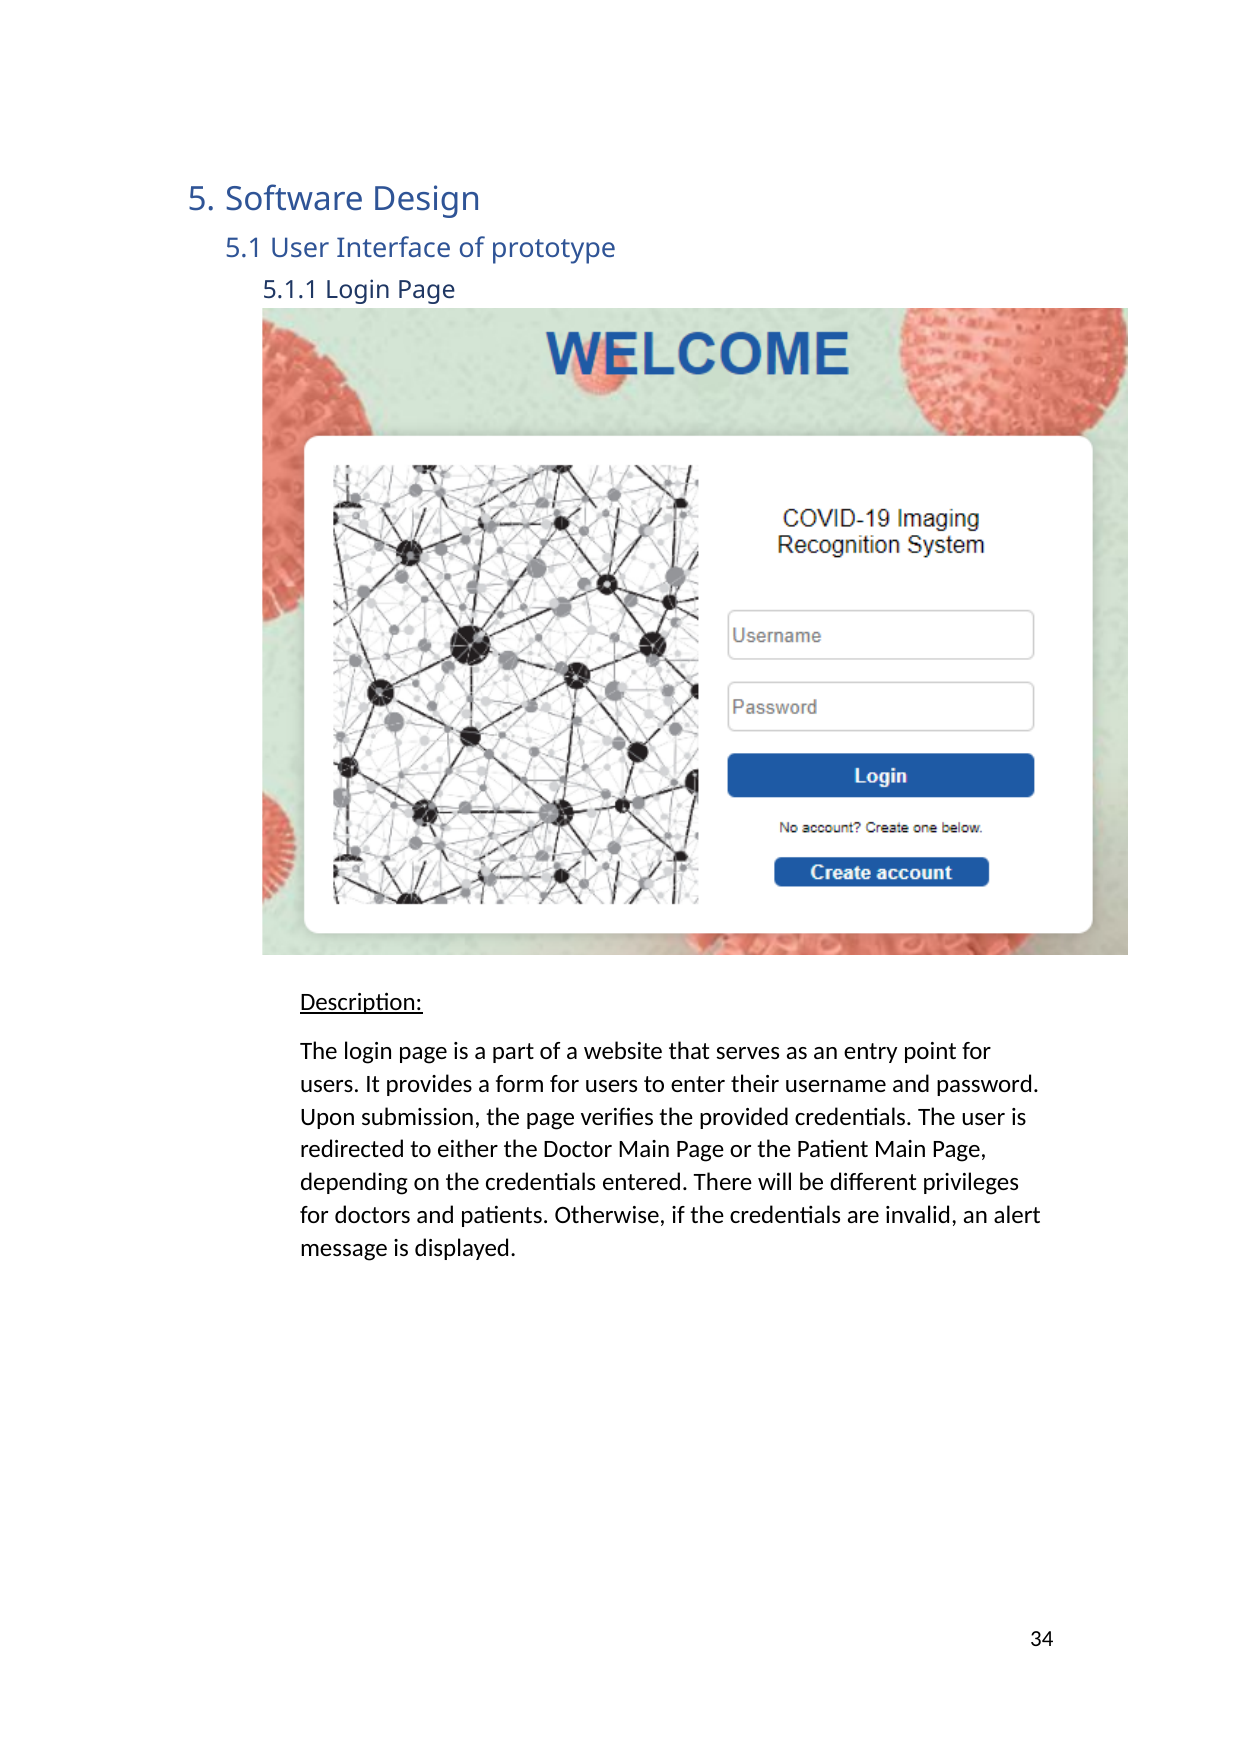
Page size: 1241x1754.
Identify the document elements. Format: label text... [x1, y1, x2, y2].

text Description: [187, 986, 1053, 1016]
text 5.1.1 Login Page [262, 272, 1053, 306]
subtitle Software Design [187, 175, 1053, 220]
text 5.1 User Interface of prototype [187, 228, 1053, 265]
picture [262, 308, 1128, 955]
text The login page is a part of a website that serves as an entry point for users. It provides a form for users to enter their username and password. Upon submission, the page verifies the provided credentials. The user is redirected to either the Doctor Main Page or the Patient Main Page, depending on the credentials entered. There will be different privileges for doctors and patients. Otherwise, if the credentials are invalid, an alert message is displayed. [300, 1035, 1053, 1263]
